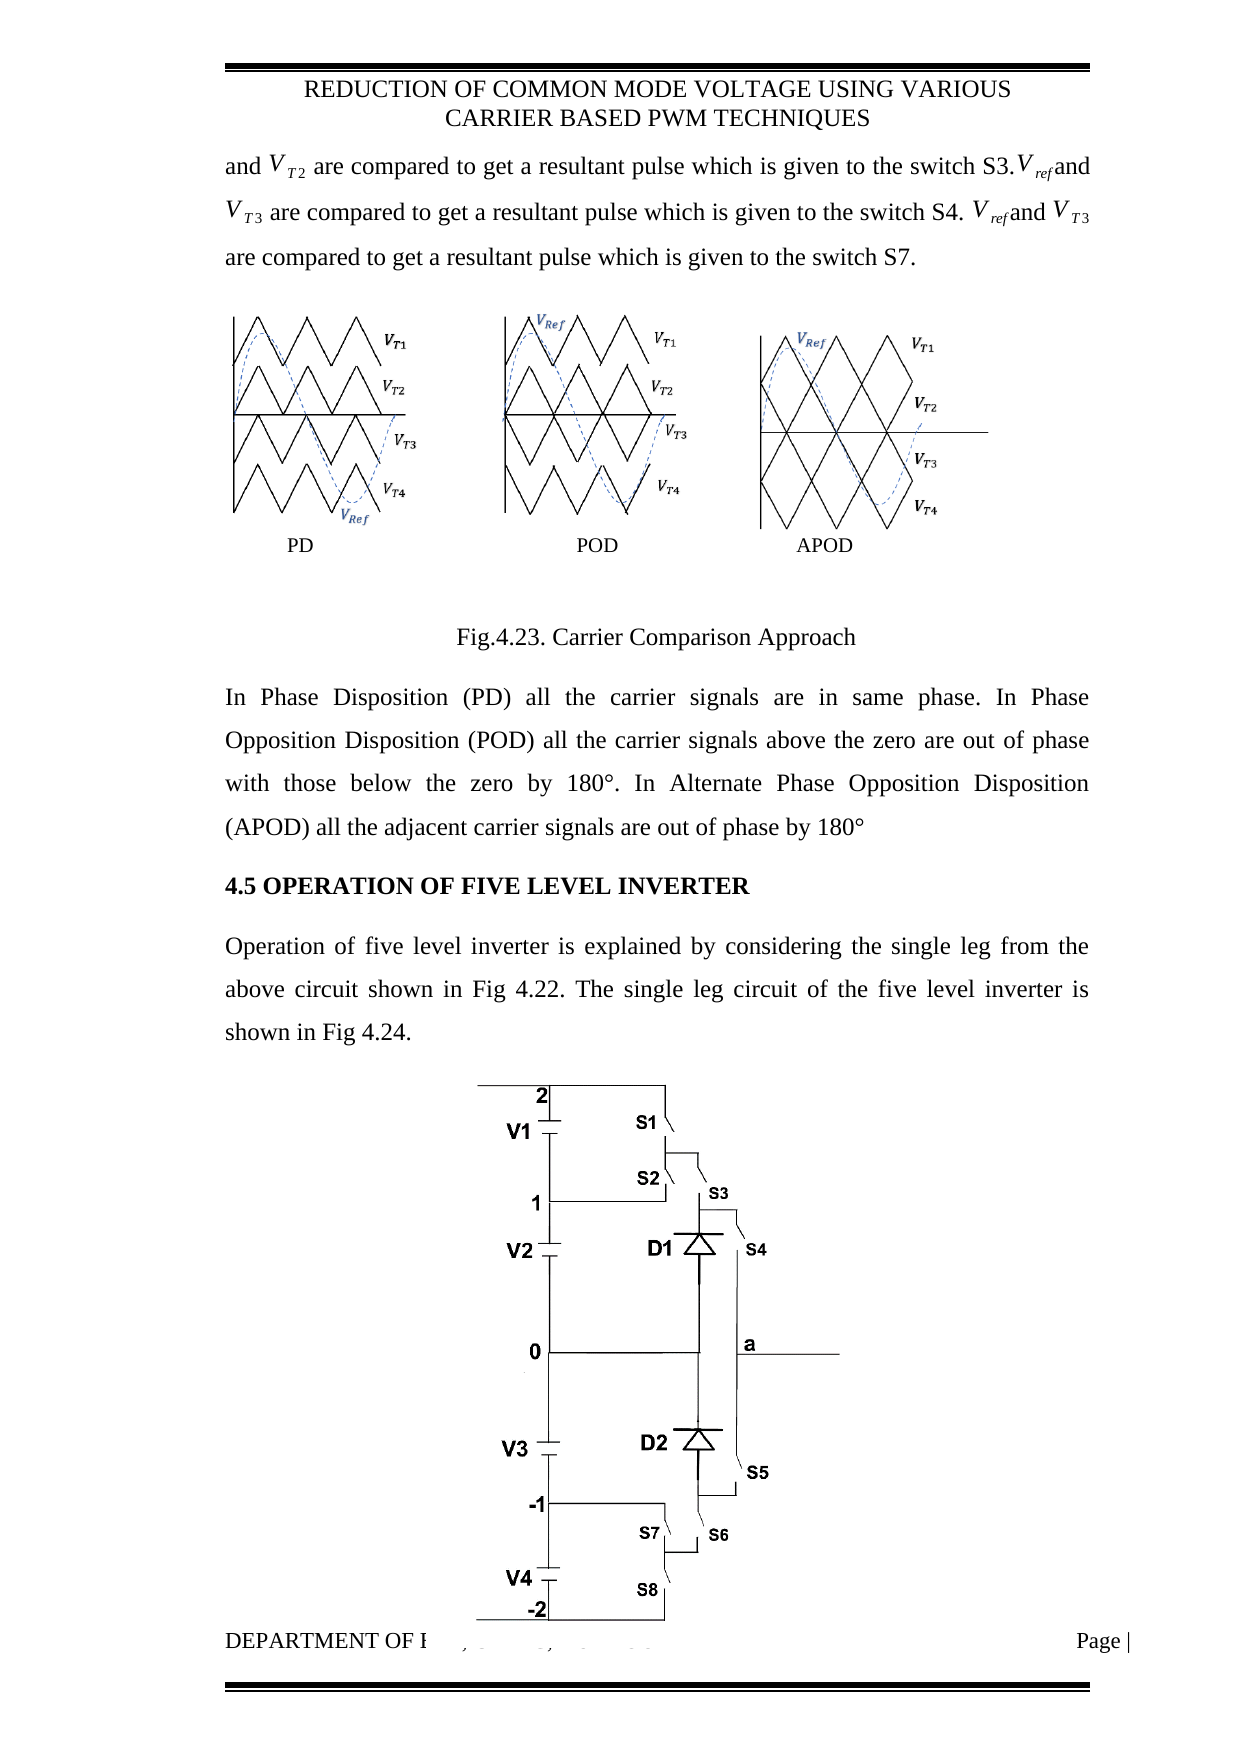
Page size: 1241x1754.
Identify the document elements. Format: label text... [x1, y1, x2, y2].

picture [219, 301, 702, 533]
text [225, 150, 1090, 270]
text Fig.4.23. Carrier Comparison Approach [375, 622, 1090, 651]
picture [842, 539, 850, 547]
picture [744, 301, 990, 547]
text 4.5 OPERATION OF FIVE LEVEL INVERTER [225, 871, 1090, 900]
picture [426, 1046, 859, 1648]
text In Phase Disposition (PD) all the carrier signals are in same phase. In Phase Opposition Disposition (POD) all the carrier signals above the zero are out of phase with those below the zero by 180°. In Alternate Phase Opposition Disposition (APOD) all the adjacent carrier signals are out of phase by 180° [225, 682, 1090, 840]
text Operation of five level inverter is explained by considering the single leg from the above circuit shown in Fig 4.22. The single leg circuit of the five level inverter is shown in Fig 4.24. [225, 931, 1090, 1046]
